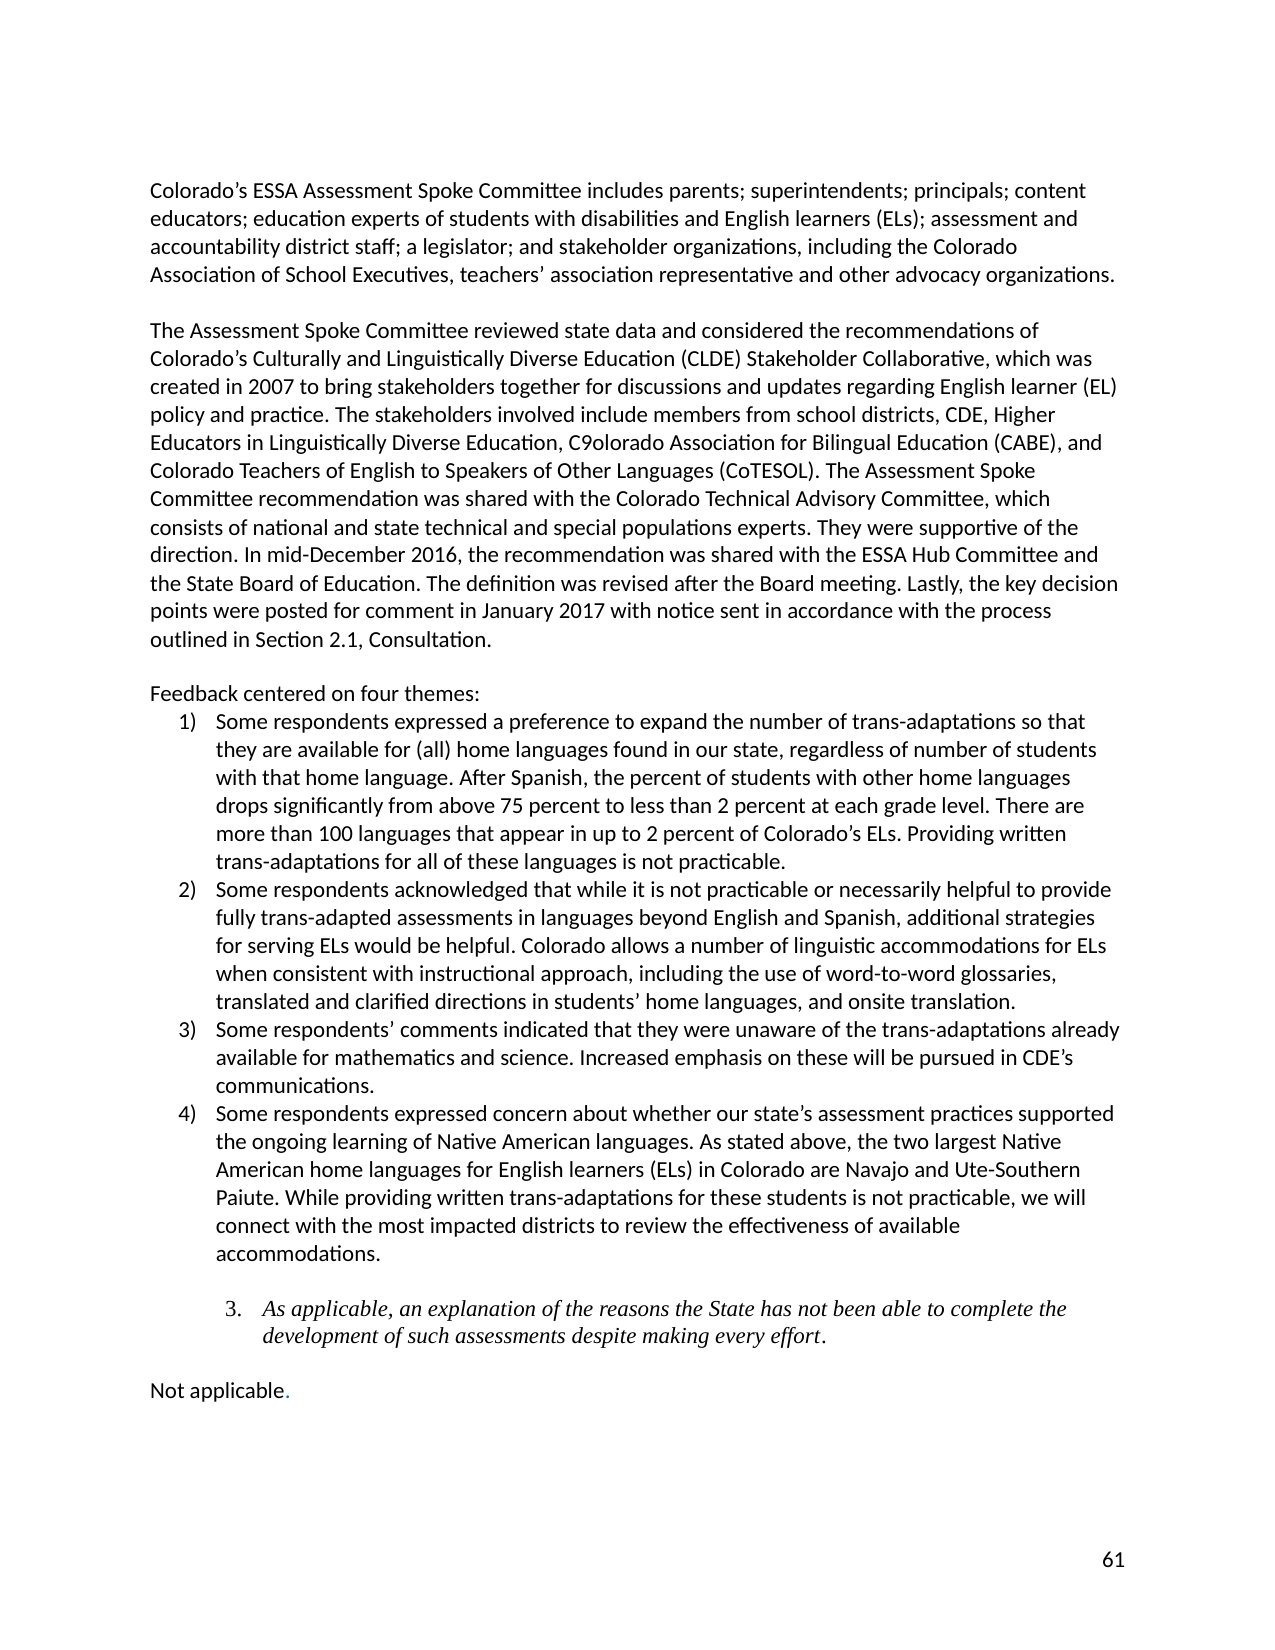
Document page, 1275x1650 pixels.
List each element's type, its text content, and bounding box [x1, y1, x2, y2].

list Some respondents’ comments indicated that they were unaware of the trans-adaptations already available for mathematics and science. Increased emphasis on these will be pursued in CDE’s communications. [178, 1015, 1125, 1099]
text Not applicable. [150, 1376, 1125, 1404]
text The Assessment Spoke Committee reviewed state data and considered the recommendations of Colorado’s Culturally and Linguistically Diverse Education (CLDE) Stakeholder Collaborative, which was created in 2007 to bring stakeholders together for discussions and updates regarding English learner (EL) policy and practice. The stakeholders involved include members from school districts, CDE, Higher Educators in Linguistically Diverse Education, C9olorado Association for Bilingual Education (CABE), and Colorado Teachers of English to Speakers of Other Languages (CoTESOL). The Assessment Spoke Committee recommendation was shared with the Colorado Technical Advisory Committee, which consists of national and state technical and special populations experts. They were supportive of the direction. In mid-December 2016, the recommendation was shared with the ESSA Hub Committee and the State Board of Education. The definition was revised after the Board meeting. Lastly, the key decision points were posted for comment in January 2017 with notice sent in accordance with the process outlined in Section 2.1, Consultation. [150, 316, 1125, 653]
list Some respondents expressed concern about whether our state’s assessment practices supported the ongoing learning of Native American languages. As stated above, the two largest Native American home languages for English learners (ELs) in Colorado are Navajo and Ute-Southern Paiute. While providing written trans-adaptations for these students is not practicable, we will connect with the most impacted districts to review the effectiveness of available accommodations. [178, 1099, 1125, 1296]
list As applicable, an explanation of the reasons the State has not been able to complete the development of such assessments despite making every effort. [225, 1296, 1125, 1348]
text Feedback centered on four themes: [150, 679, 1125, 707]
list Some respondents acknowledged that while it is not practicable or necessarily helpful to provide fully trans-adapted assessments in languages beyond English and Spanish, additional strategies for serving ELs would be helpful. Colorado allows a number of linguistic accommodations for ELs when consistent with instructional approach, including the use of word-to-word glossaries, translated and clarified directions in students’ home languages, and onsite translation. [178, 875, 1125, 1015]
text Colorado’s ESSA Assessment Spoke Committee includes parents; superintendents; principals; content educators; education experts of students with disabilities and English learners (ELs); assessment and accountability district staff; a legislator; and stakeholder organizations, including the Colorado Association of School Executives, teachers’ association representative and other advocacy organizations. [150, 150, 1125, 288]
list Some respondents expressed a preference to expand the number of trans-adaptations so that they are available for (all) home languages found in our state, regardless of number of students with that home language. After Spanish, the percent of students with other home languages drops significantly from above 75 percent to less than 2 percent at each grade level. There are more than 100 languages that appear in up to 2 percent of Colorado’s ELs. Providing written trans-adaptations for all of these languages is not practicable. [178, 707, 1125, 875]
